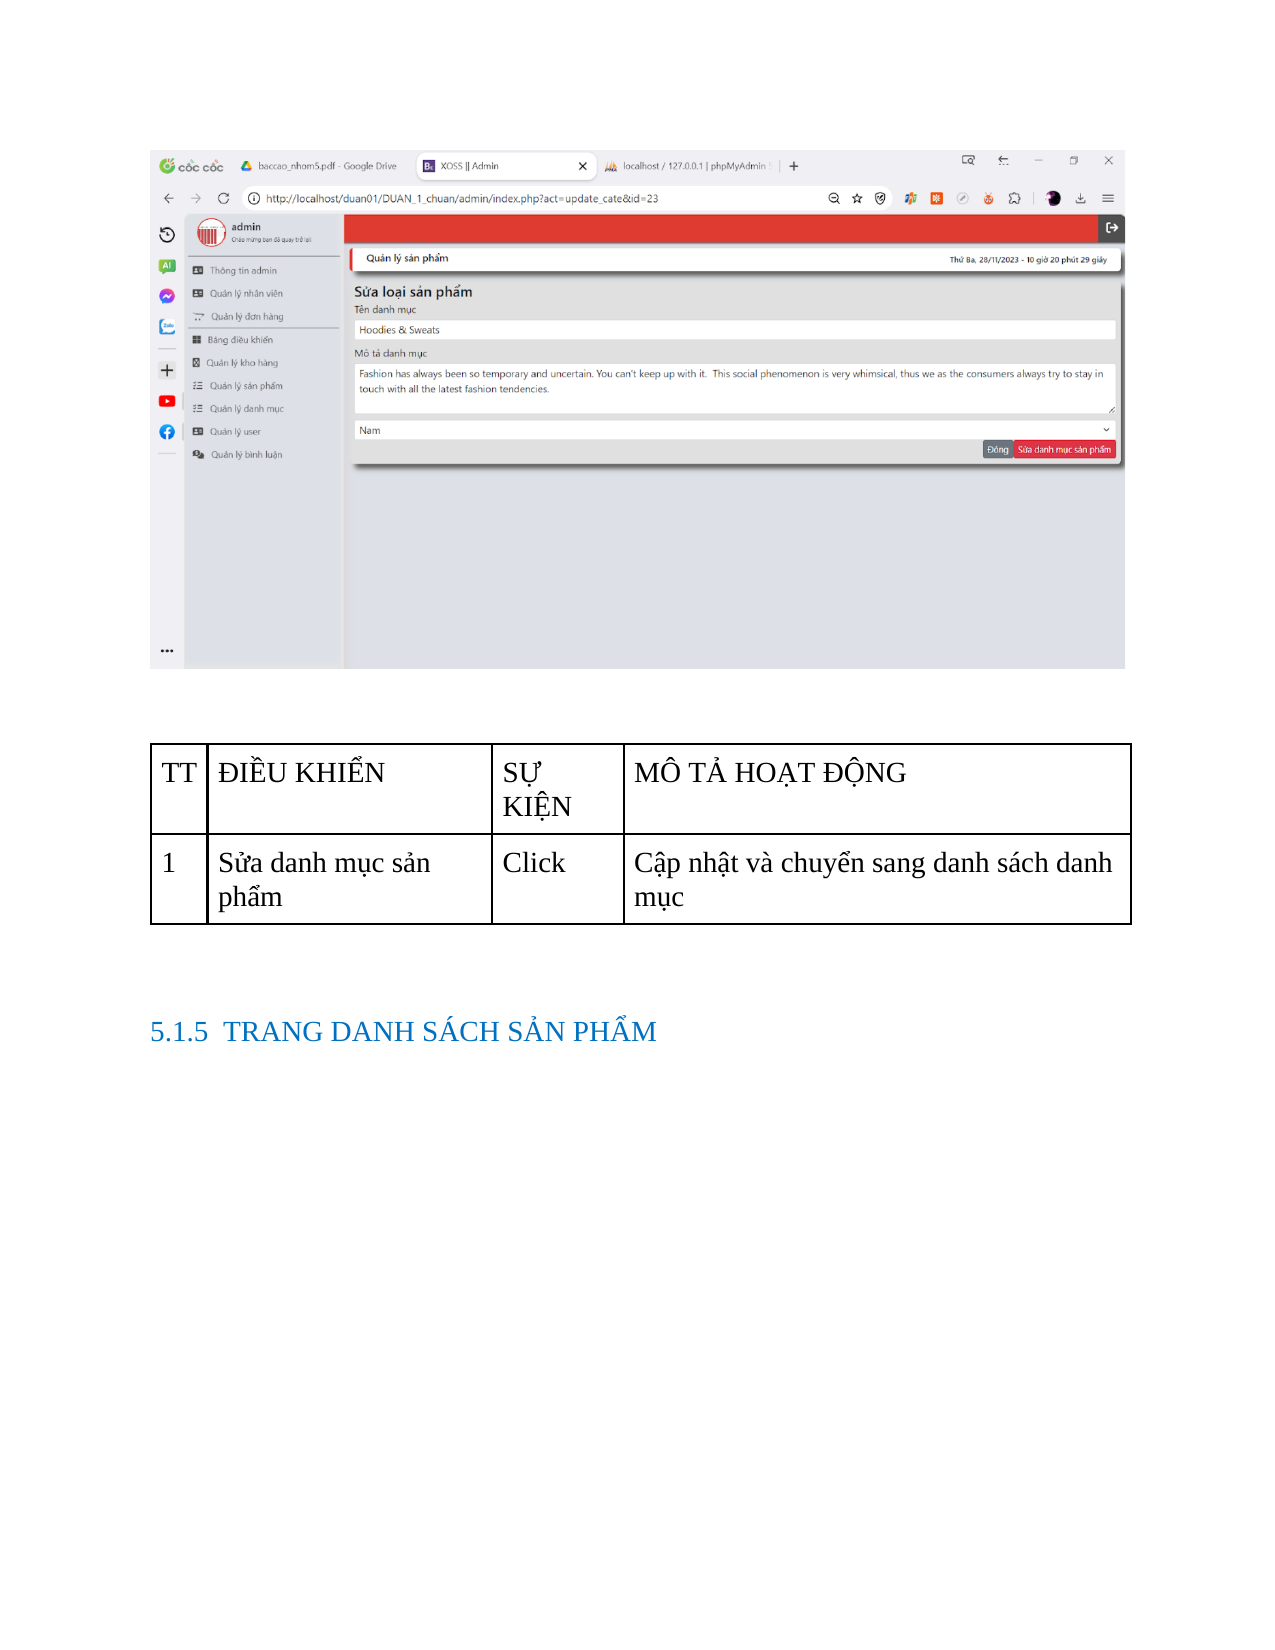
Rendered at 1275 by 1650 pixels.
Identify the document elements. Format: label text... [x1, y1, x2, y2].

table_header ĐIỀU KHIỂN [209, 745, 491, 833]
table_header MÔ TẢ HOẠT ĐỘNG [625, 745, 1130, 833]
table_header TT [152, 745, 206, 833]
picture [150, 150, 1125, 669]
table_header SỰ KIỆN [493, 745, 623, 833]
table_cell Cập nhật và chuyển sang danh sách danh mục [625, 835, 1130, 923]
table_cell 1 [152, 835, 206, 923]
table_cell Sửa danh mục sản phẩm [209, 835, 491, 923]
table_cell Click [493, 835, 623, 923]
subtitle 5.1.5 TRANG DANH SÁCH SẢN PHẨM [150, 1014, 1125, 1048]
